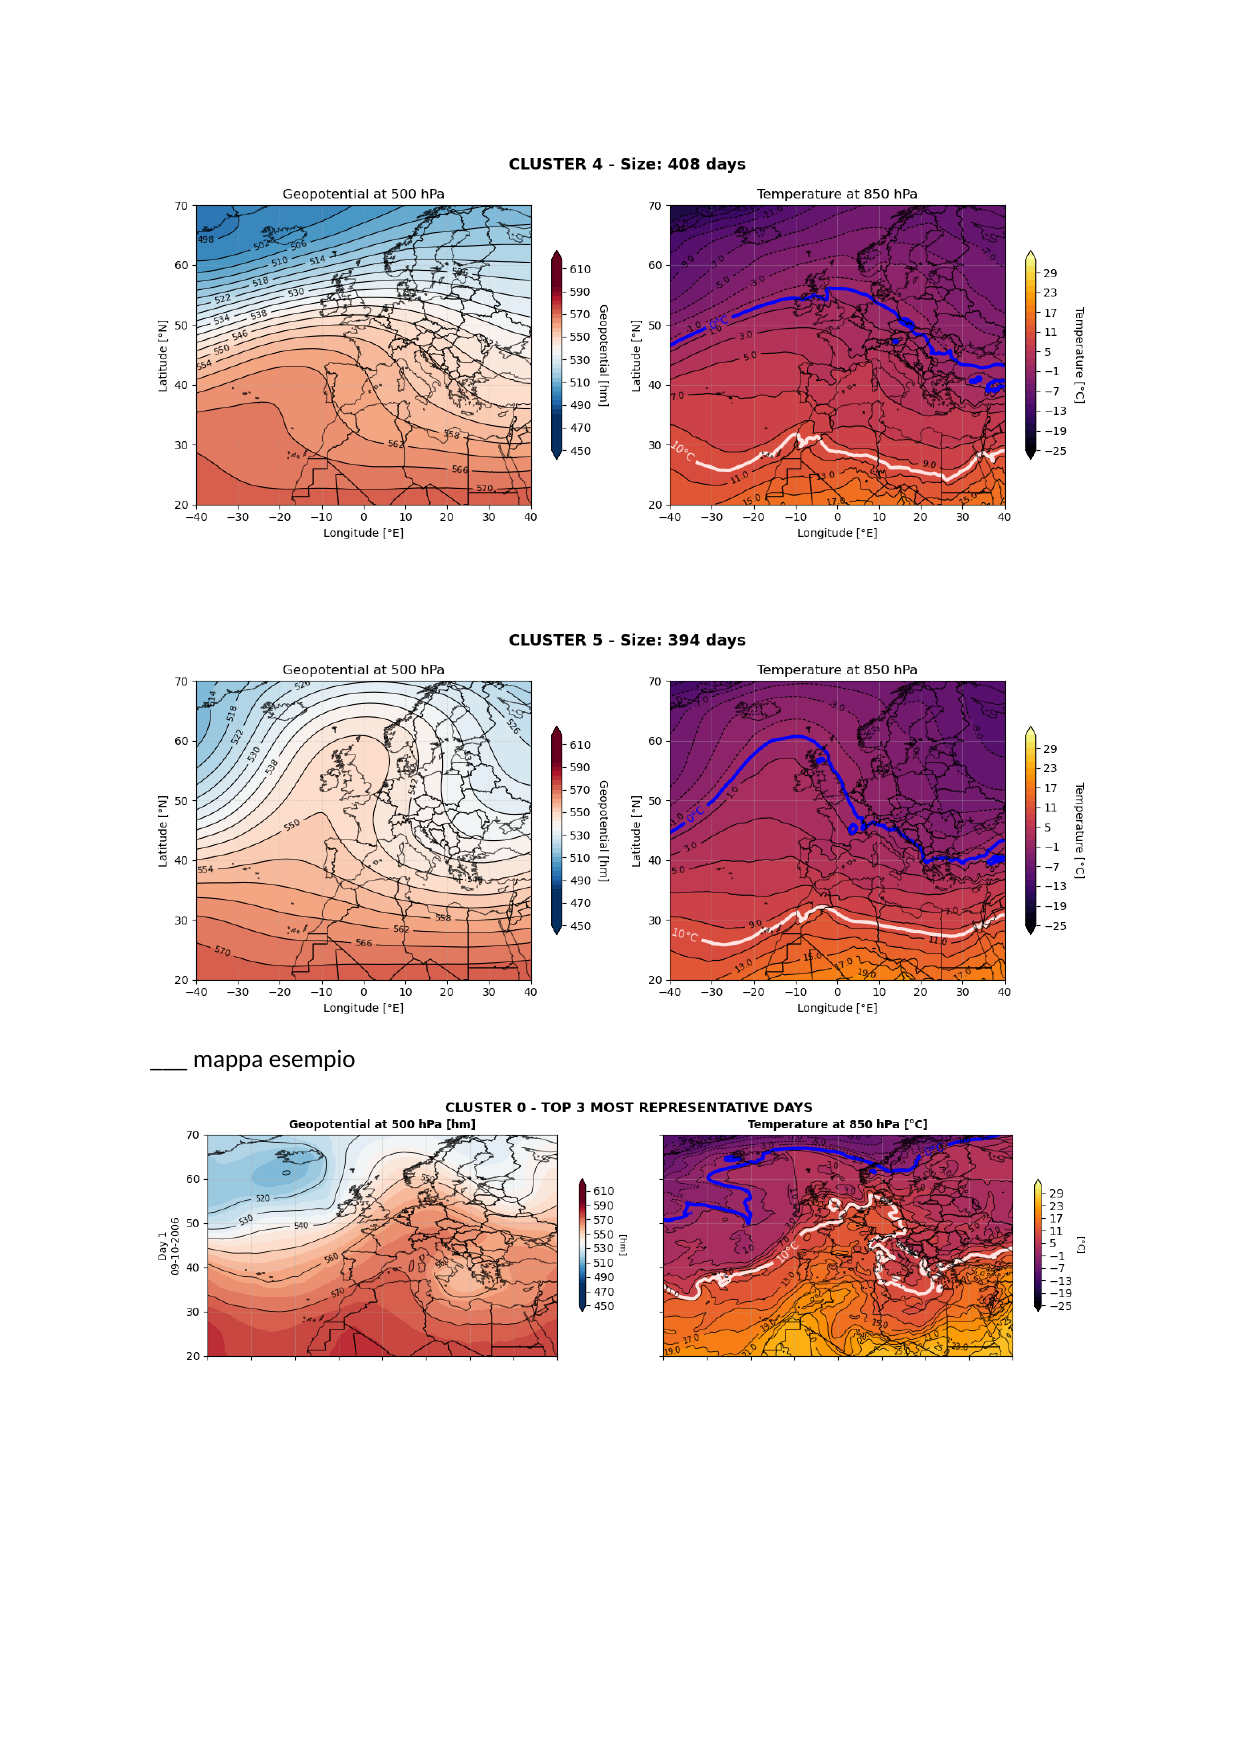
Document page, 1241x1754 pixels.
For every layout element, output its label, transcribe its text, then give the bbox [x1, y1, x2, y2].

picture [150, 150, 1091, 547]
picture [150, 1094, 1091, 1371]
text ___ mappa esempio [150, 1043, 1090, 1073]
picture [150, 625, 1091, 1022]
